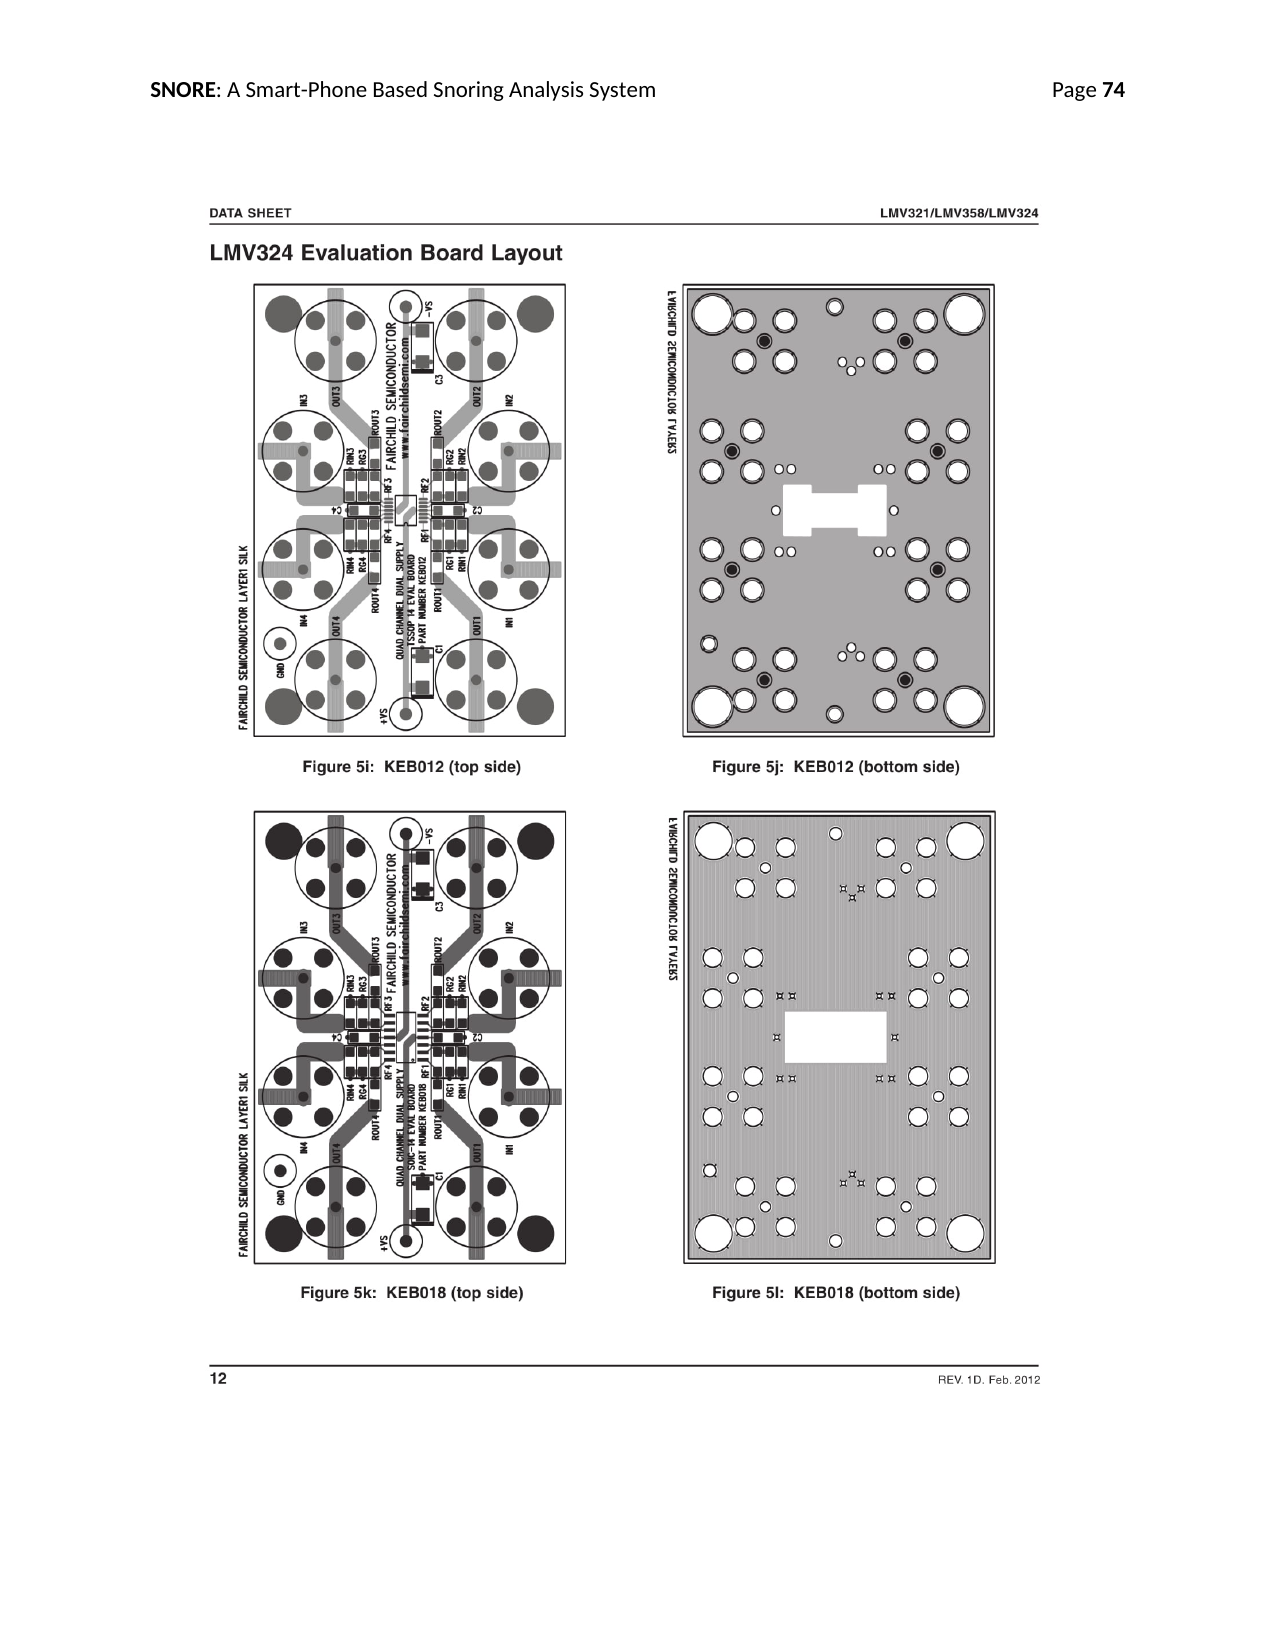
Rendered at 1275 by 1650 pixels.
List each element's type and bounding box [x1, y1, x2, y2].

picture [150, 150, 1125, 1412]
